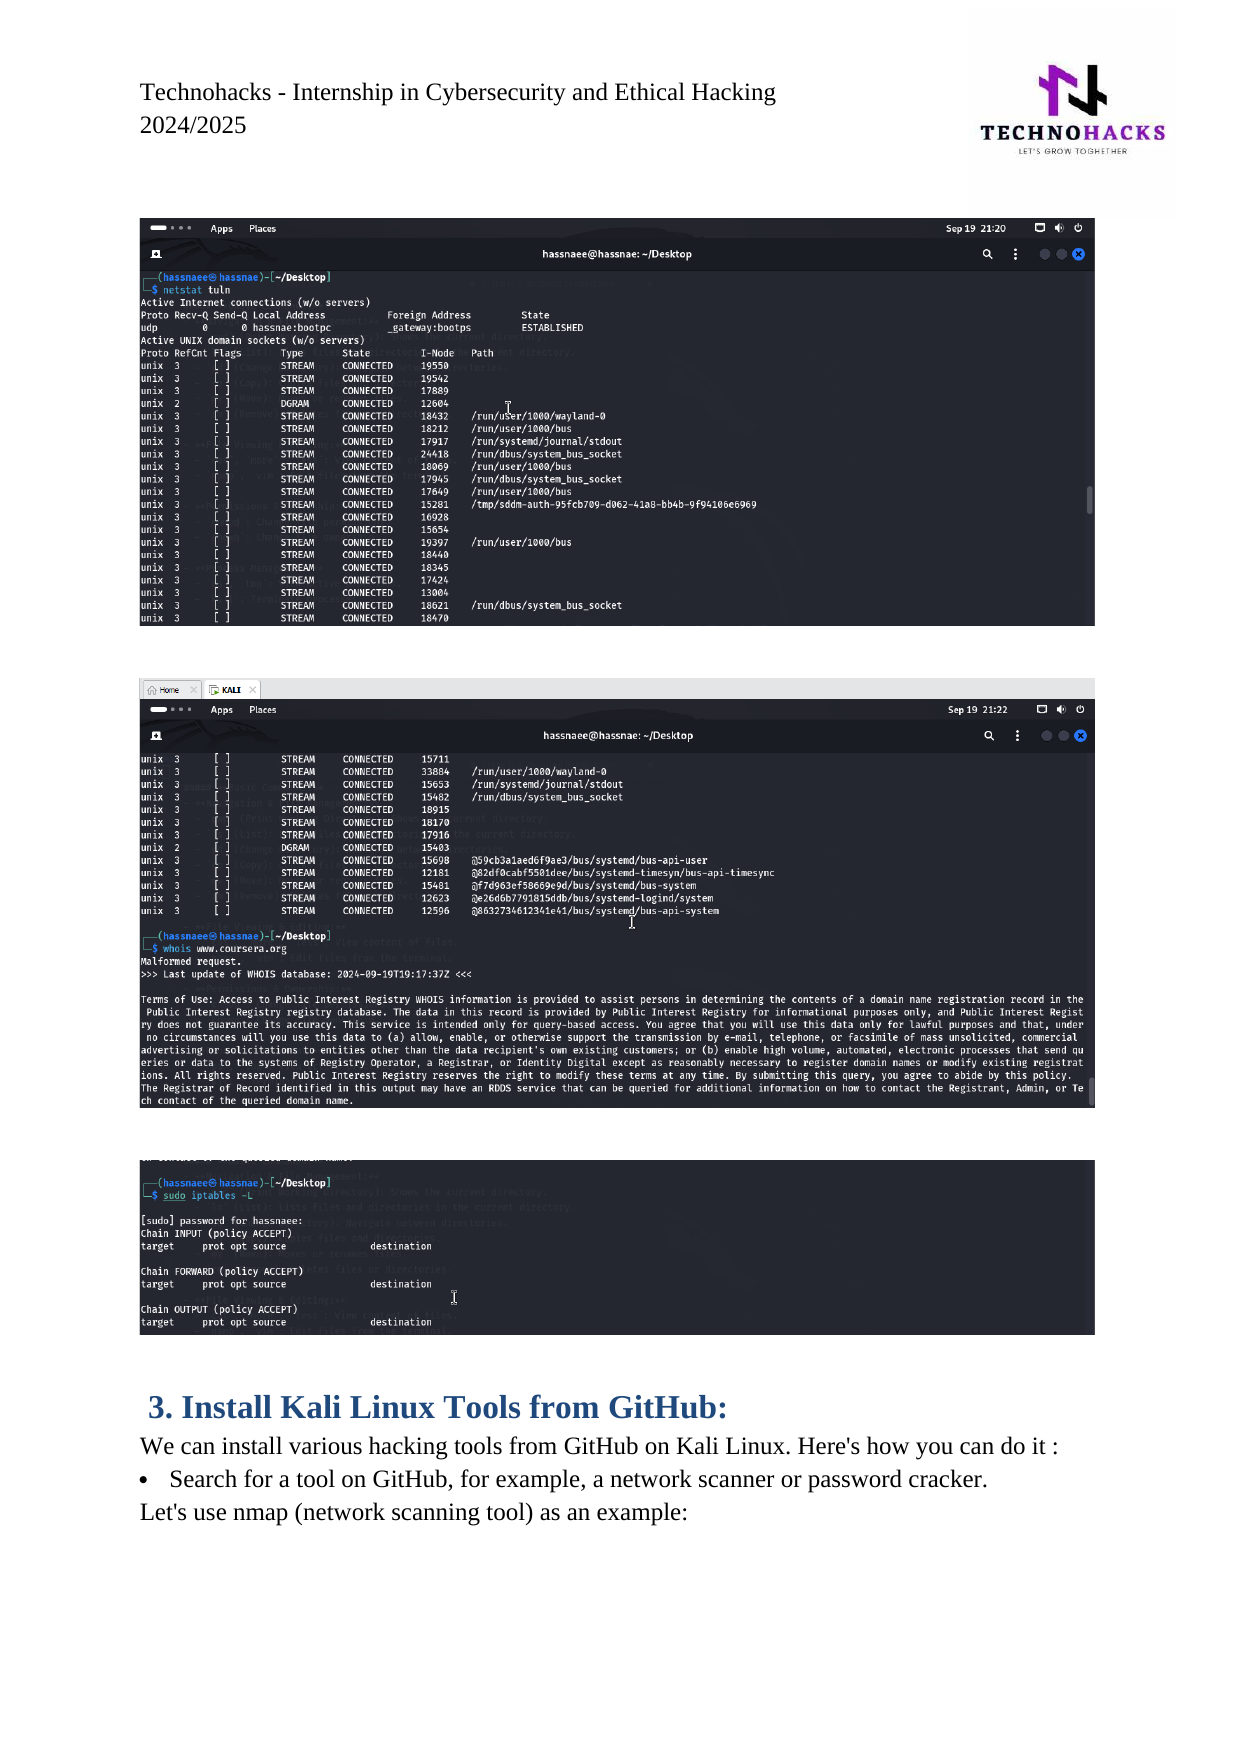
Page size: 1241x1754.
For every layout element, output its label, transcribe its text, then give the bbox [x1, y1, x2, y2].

text We can install various hacking tools from GitHub on Kali Linux. Here's how you can do it : [139, 1431, 1094, 1460]
picture [139, 678, 1095, 1108]
picture [139, 1160, 1095, 1335]
text 3. Install Kali Linux Tools from GitHub: [139, 1387, 1094, 1425]
list Search for a tool on GitHub, for example, a network scanner or password cracker. [139, 1464, 1094, 1493]
picture [139, 8, 1178, 626]
text Let's use nmap (network scanning tool) as an example: [139, 1497, 1094, 1526]
